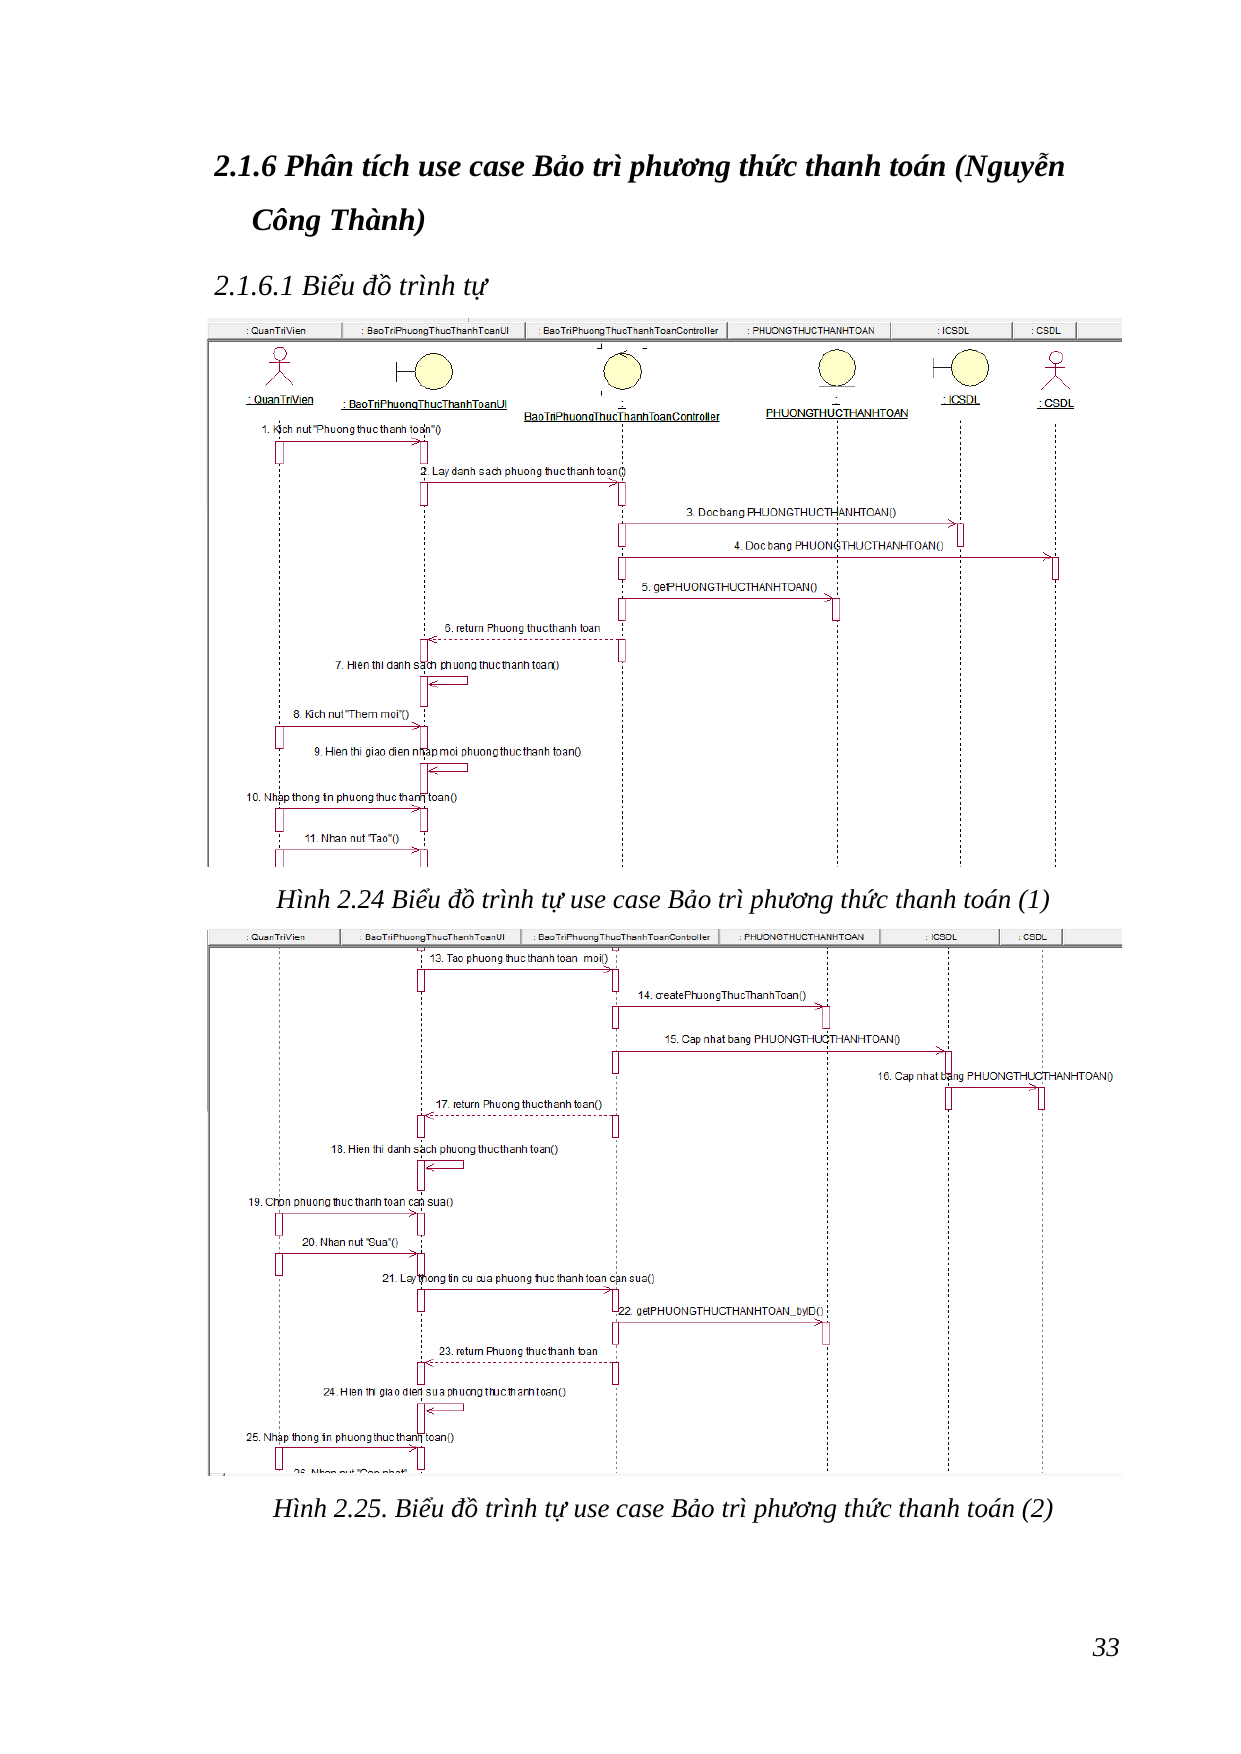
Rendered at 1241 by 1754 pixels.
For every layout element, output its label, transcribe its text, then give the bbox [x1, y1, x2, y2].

subtitle 2.1.6 Phân tích use case Bảo trì phương thức thanh toán (Nguyễn Công Thành) [214, 148, 1122, 237]
text Hình 2.25. Biểu đồ trình tự use case Bảo trì phương thức thanh toán (2) [207, 1492, 1122, 1523]
picture [206, 318, 1122, 867]
text Hình 2.24 Biểu đồ trình tự use case Bảo trì phương thức thanh toán (1) [207, 883, 1122, 914]
text 2.1.6.1 Biểu đồ trình tự [207, 268, 1122, 301]
picture [206, 929, 1123, 1476]
